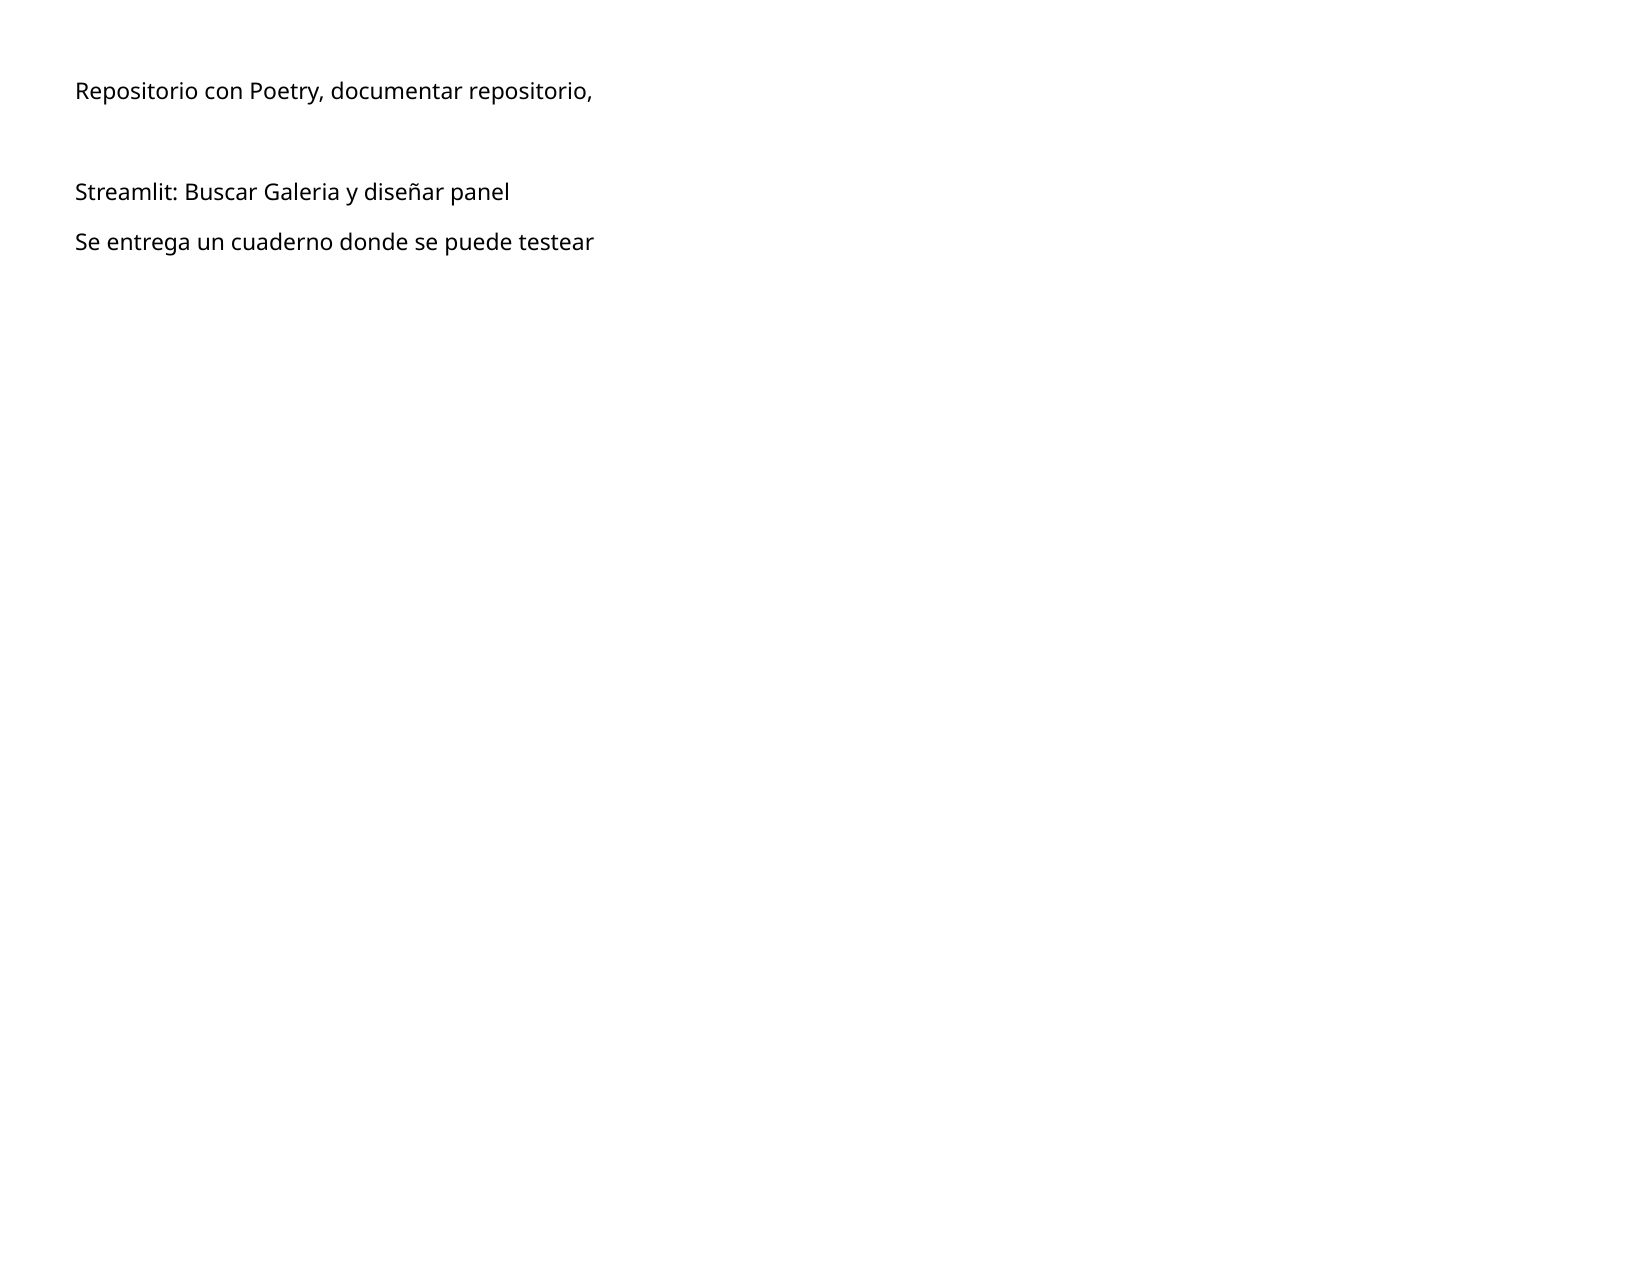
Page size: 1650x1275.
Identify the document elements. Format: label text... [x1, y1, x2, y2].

text Repositorio con Poetry, documentar repositorio, [75, 75, 1575, 106]
text Se entrega un cuaderno donde se puede testear [75, 226, 1575, 257]
text Streamlit: Buscar Galeria y diseñar panel [75, 176, 1575, 207]
